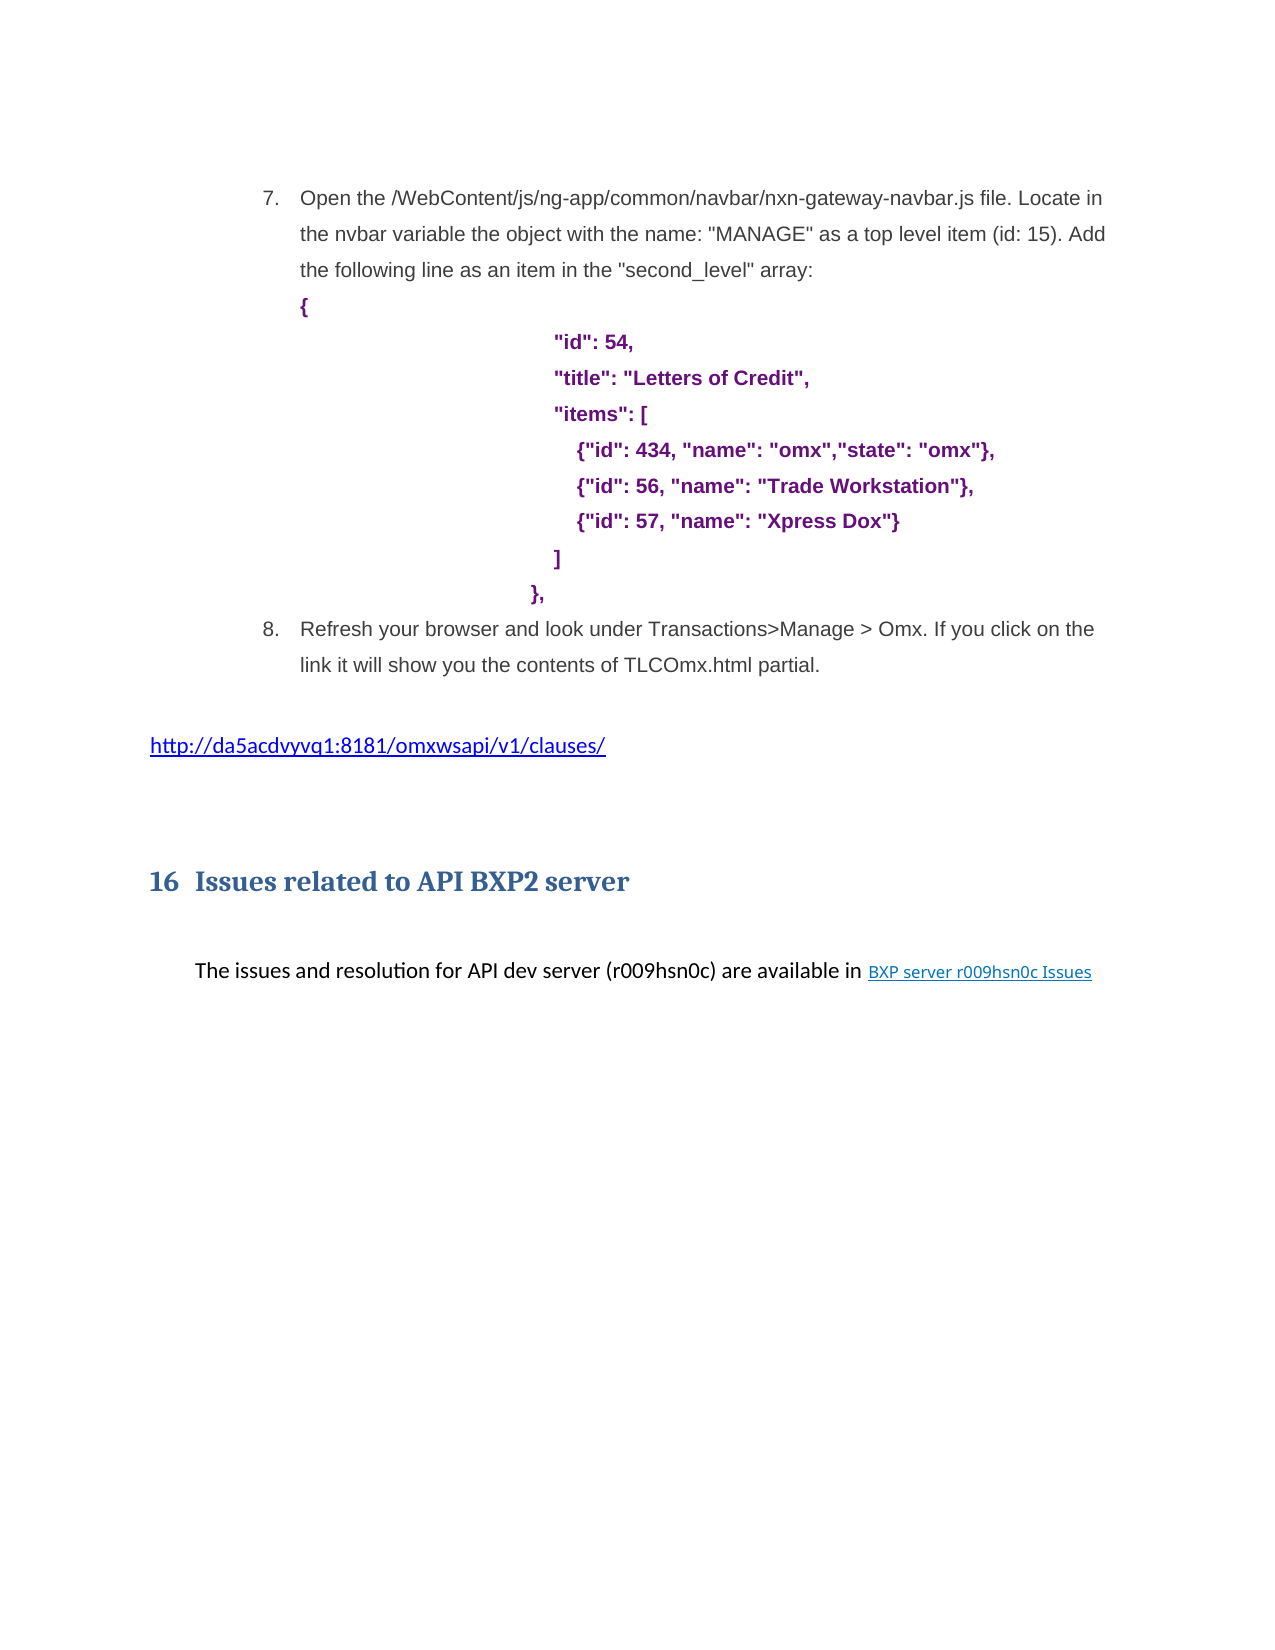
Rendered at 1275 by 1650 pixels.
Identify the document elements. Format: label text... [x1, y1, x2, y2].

list Refresh your browser and look under Transactions>Manage > Omx. If you click on the link it will show you the contents of TLCOmx.html partial. [262, 617, 1125, 677]
list "id": 54, [300, 330, 1125, 354]
subtitle Issues related to API BXP2 server [150, 865, 1125, 898]
text The issues and resolution for API dev server (r009hsn0c) are available in BXP server r009hsn0c Issues [195, 957, 1125, 984]
list }, [300, 581, 1125, 605]
list { [300, 294, 1125, 318]
list Open the /WebContent/js/ng-app/common/navbar/nxn-gateway-navbar.js file. Locate in the nvbar variable the object with the name: "MANAGE" as a top level item (id: 15). Add the following line as an item in the "second_level" array: [262, 186, 1125, 282]
list {"id": 434, "name": "omx","state": "omx"}, [300, 437, 1125, 461]
list {"id": 56, "name": "Trade Workstation"}, [300, 473, 1125, 497]
text http://da5acdvyvq1:8181/omxwsapi/v1/clauses/ [150, 731, 1125, 759]
list {"id": 57, "name": "Xpress Dox"} [300, 509, 1125, 533]
list "items": [ [300, 402, 1125, 426]
list "title": "Letters of Credit", [300, 366, 1125, 389]
list ] [300, 545, 1125, 569]
